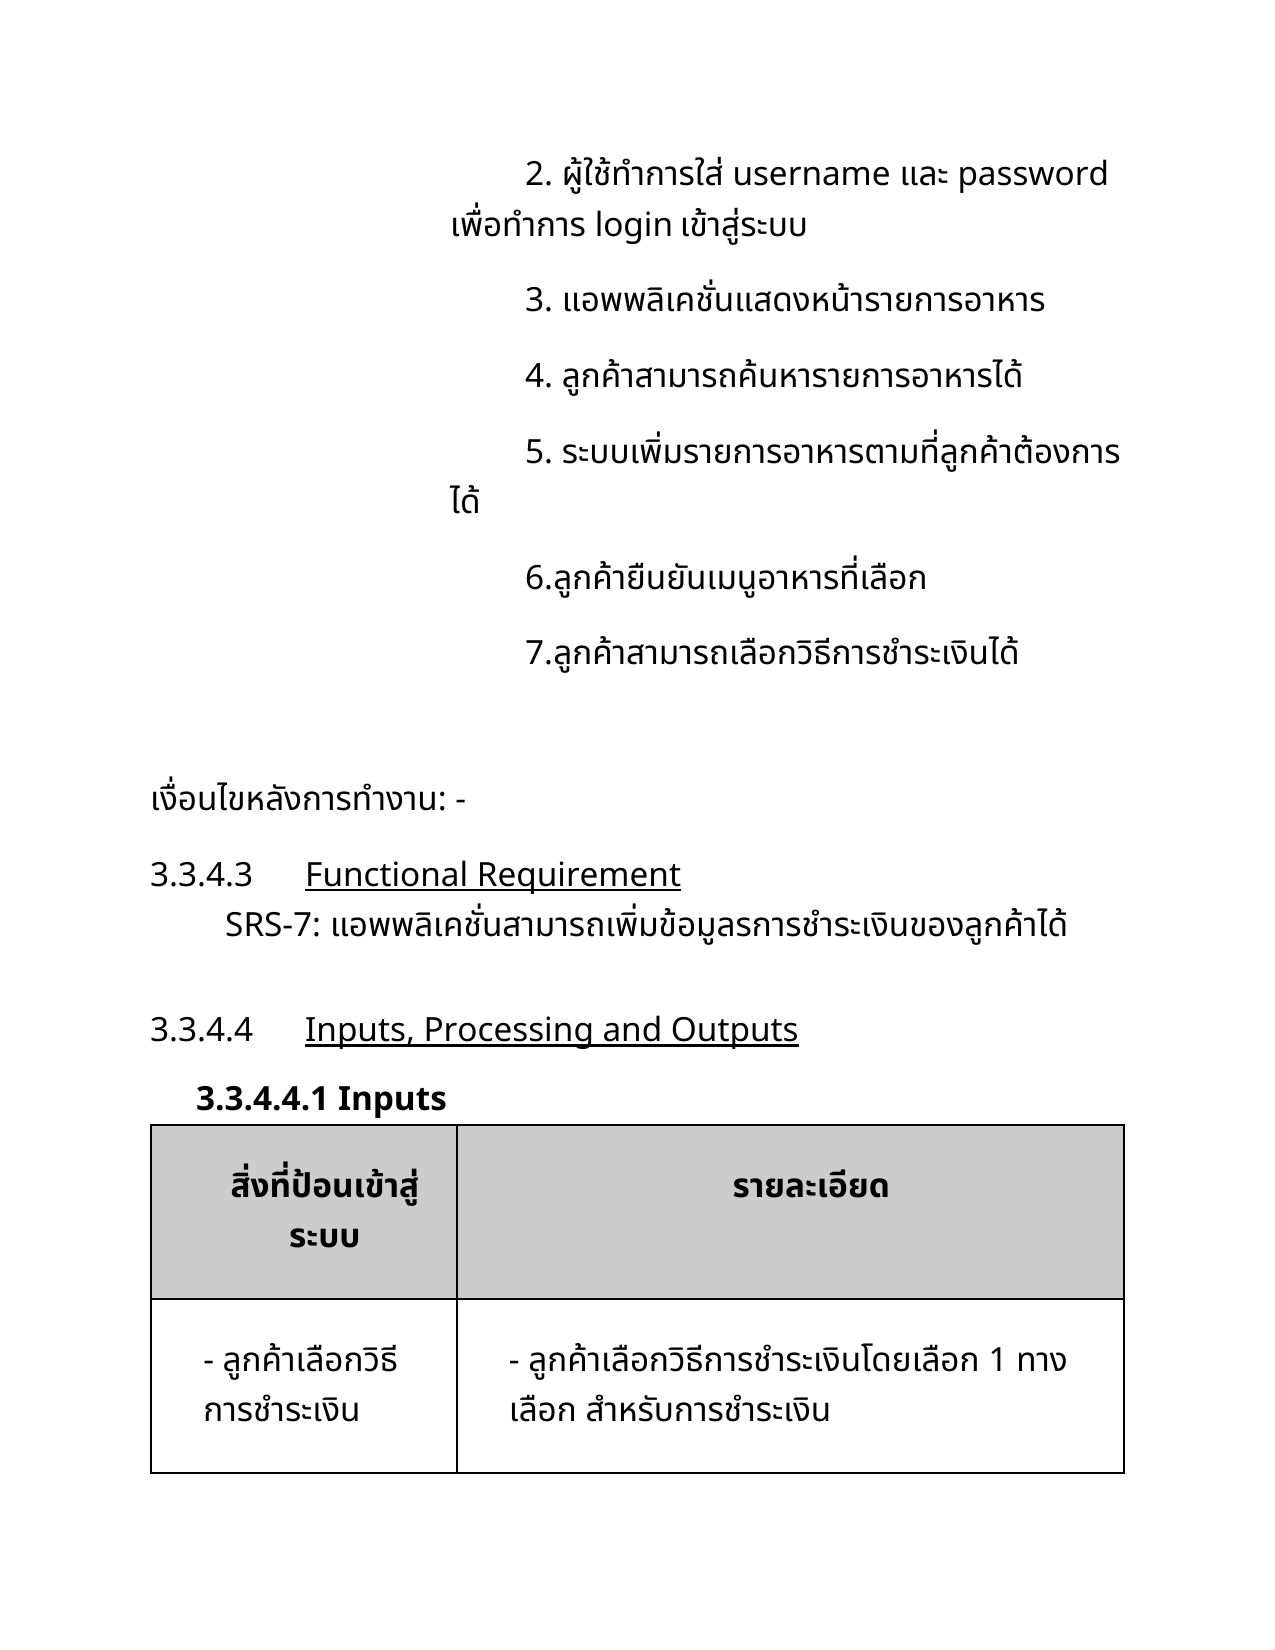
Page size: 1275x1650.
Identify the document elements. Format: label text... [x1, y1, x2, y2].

text 4. ลูกค้าสามารถค้นหารายการอาหารได้ [450, 352, 1125, 402]
text เงื่อนไขหลังการทำงาน: - [150, 775, 1125, 826]
table_header สิ่งที่ป้อนเข้าสู่ระบบ [152, 1126, 456, 1298]
text SRS-7: แอพพลิเคชั่นสามารถเพิ่มข้อมูลรการชำระเงินของลูกค้าได้ [225, 900, 1125, 951]
text 7.ลูกค้าสามารถเลือกวิธีการชำระเงินได้ [450, 629, 1125, 680]
subtitle 3.3.4.4.1 Inputs [196, 1074, 1125, 1120]
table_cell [458, 1300, 1123, 1472]
subtitle 3.3.4.4 Inputs, Processing and Outputs [150, 1006, 1125, 1052]
text 5. ระบบเพิ่มรายการอาหารตามที่ลูกค้าต้องการได้ [450, 427, 1125, 528]
table_header รายละเอียด [458, 1126, 1123, 1298]
subtitle 3.3.4.3 Functional Requirement [150, 851, 1125, 896]
text 6.ลูกค้ายืนยันเมนูอาหารที่เลือก [450, 553, 1125, 604]
text 2. ผู้ใช้ทำการใส่ username และ password เพื่อทำการ loginเข้าสู่ระบบ [450, 150, 1125, 251]
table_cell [152, 1300, 456, 1472]
text 3. แอพพลิเคชั่นแสดงหน้ารายการอาหาร [450, 276, 1125, 327]
